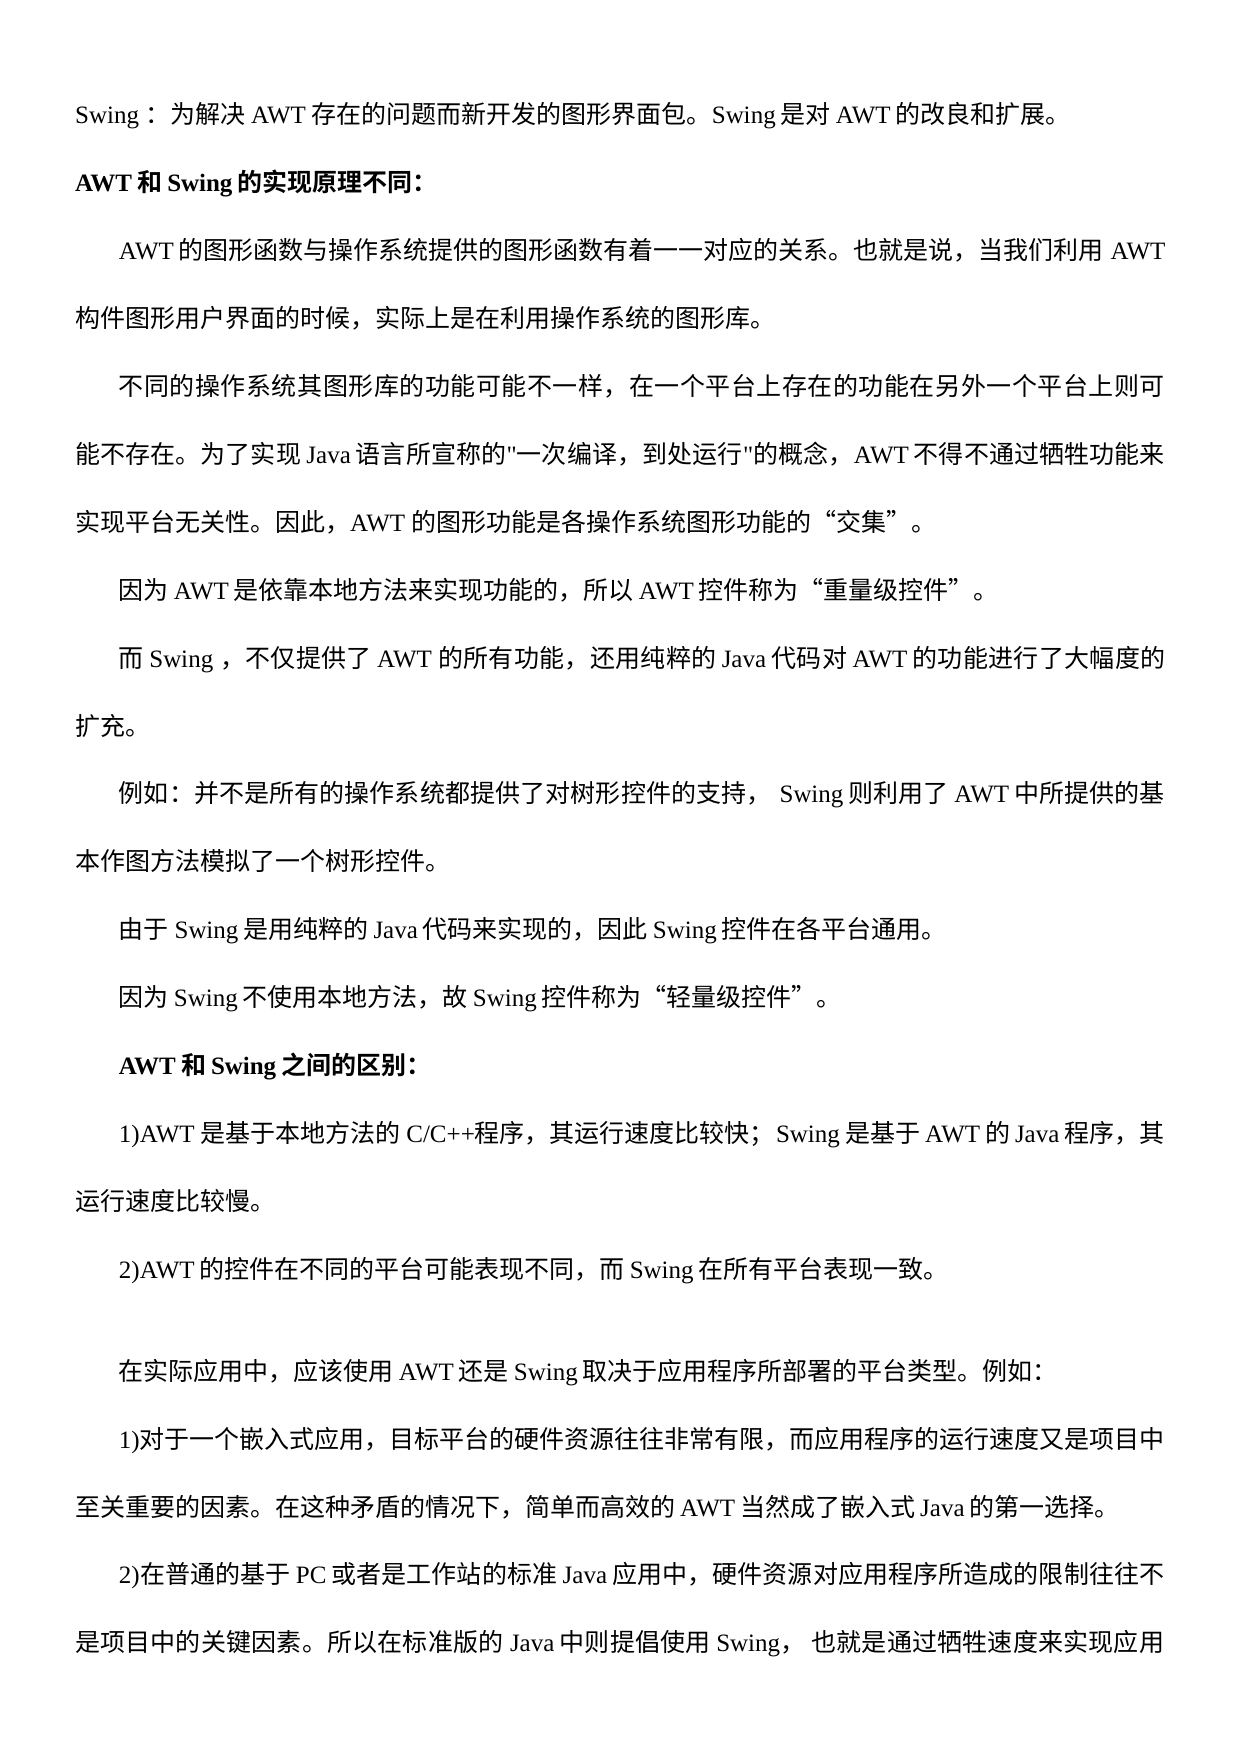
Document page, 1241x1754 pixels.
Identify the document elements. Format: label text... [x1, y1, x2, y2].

text AWT和Swing的实现原理不同： [75, 147, 1165, 215]
text 因为Swing不使用本地方法，故Swing控件称为“轻量级控件”。 [75, 962, 1165, 1030]
text 由于 Swing是用纯粹的Java代码来实现的，因此Swing控件在各平台通用。 [75, 894, 1165, 962]
text 而Swing ，不仅提供了AWT 的所有功能，还用纯粹的Java代码对AWT的功能进行了大幅度的扩充。 [75, 622, 1165, 758]
text 在实际应用中，应该使用AWT还是Swing取决于应用程序所部署的平台类型。例如： [75, 1335, 1165, 1403]
text Swing ：为解决 AWT 存在的问题而新开发的图形界面包。Swing是对AWT的改良和扩展。 [75, 79, 1165, 147]
text 2)AWT的控件在不同的平台可能表现不同，而Swing在所有平台表现一致。 [75, 1233, 1165, 1301]
text AWT和Swing之间的区别： [75, 1030, 1165, 1098]
text 不同的操作系统其图形库的功能可能不一样，在一个平台上存在的功能在另外一个平台上则可能不存在。为了实现Java语言所宣称的"一次编译，到处运行"的概念，AWT不得不通过牺牲功能来实现平台无关性。因此，AWT 的图形功能是各操作系统图形功能的“交集”。 [75, 351, 1165, 554]
text 1)AWT 是基于本地方法的C/C++程序，其运行速度比较快；Swing是基于AWT的Java程序，其运行速度比较慢。 [75, 1098, 1165, 1233]
text 例如：并不是所有的操作系统都提供了对树形控件的支持， Swing则利用了AWT中所提供的基本作图方法模拟了一个树形控件。 [75, 758, 1165, 894]
text 因为AWT是依靠本地方法来实现功能的，所以AWT控件称为“重量级控件”。 [75, 554, 1165, 622]
text AWT的图形函数与操作系统提供的图形函数有着一一对应的关系。也就是说，当我们利用 AWT构件图形用户界面的时候，实际上是在利用操作系统的图形库。 [75, 215, 1165, 351]
text 1)对于一个嵌入式应用，目标平台的硬件资源往往非常有限，而应用程序的运行速度又是项目中至关重要的因素。在这种矛盾的情况下，简单而高效的AWT当然成了嵌入式Java的第一选择。 [75, 1403, 1165, 1539]
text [75, 1539, 1165, 1675]
